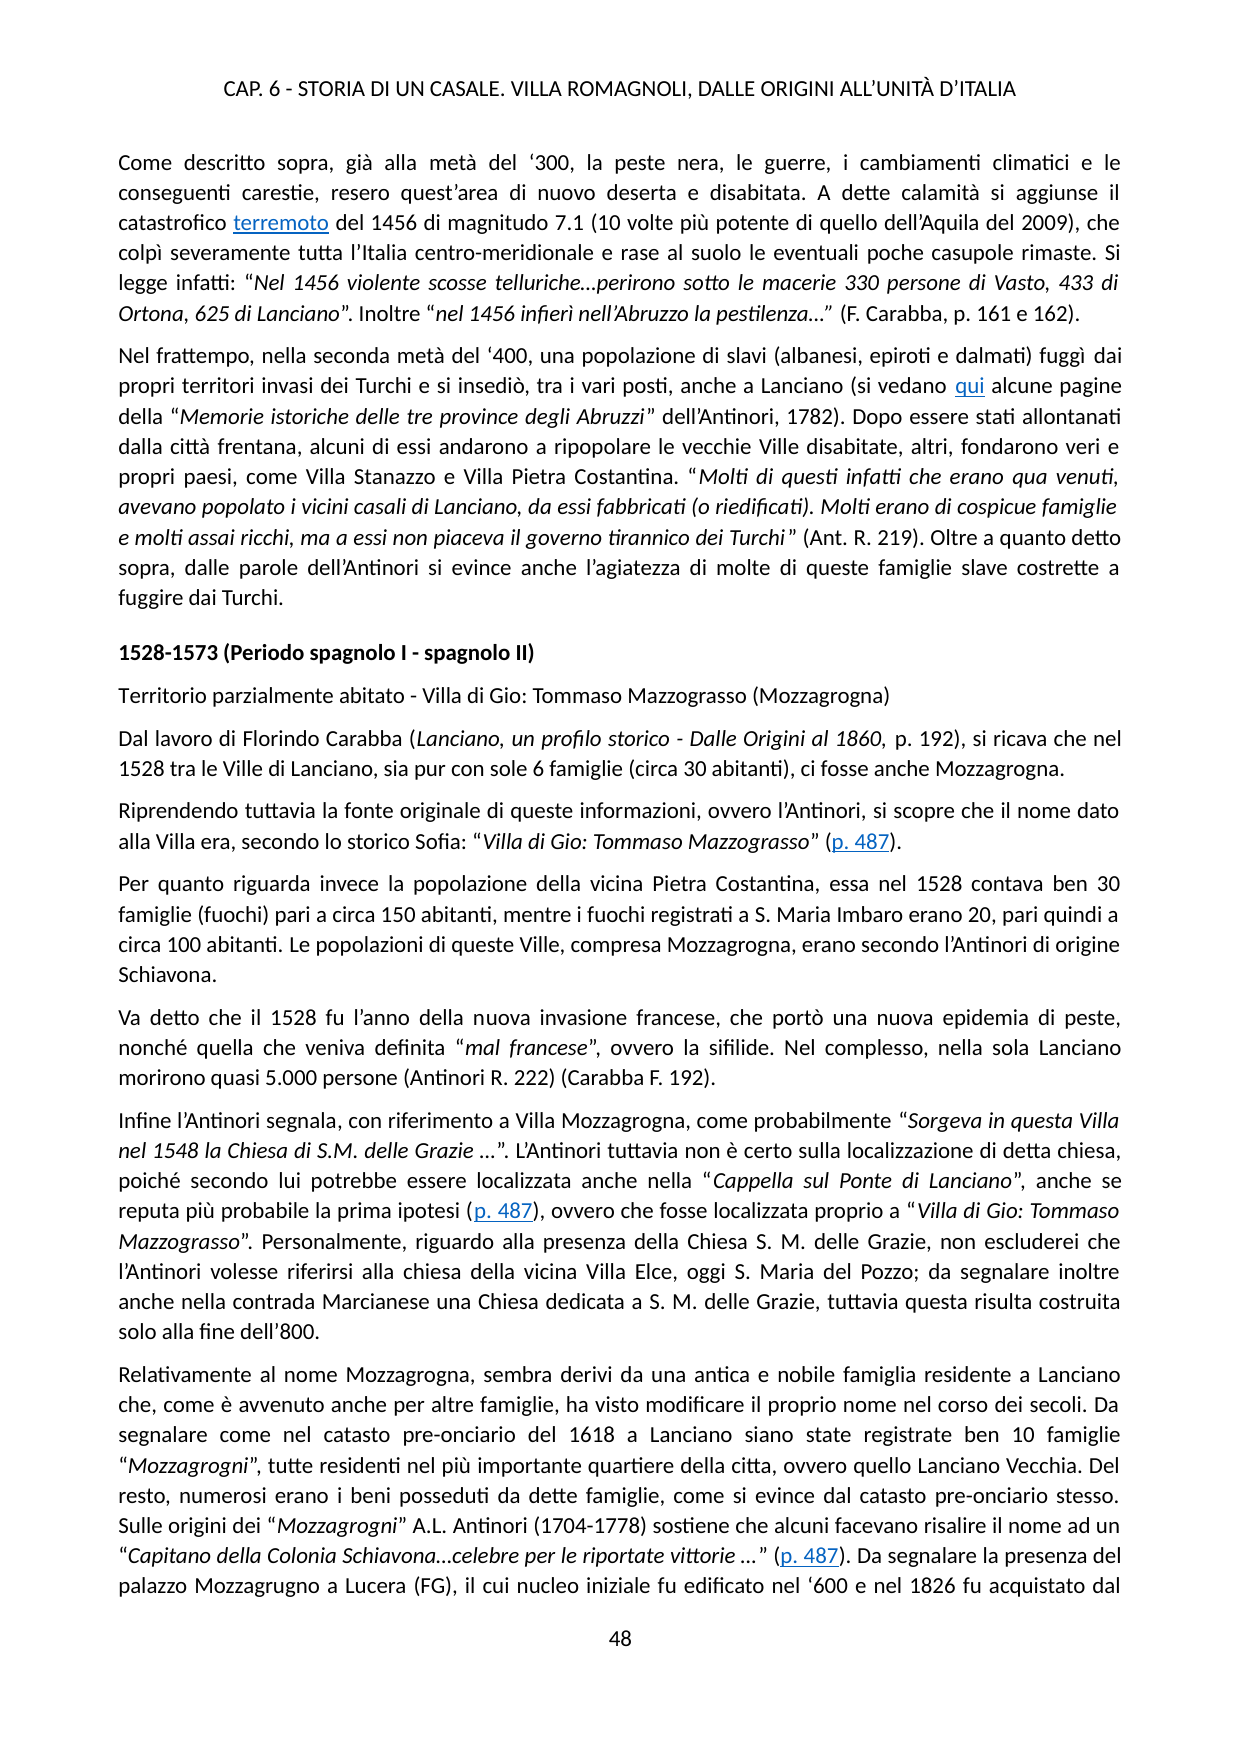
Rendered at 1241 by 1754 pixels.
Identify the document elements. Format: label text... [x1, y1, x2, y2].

text Nel frattempo, nella seconda metà del ‘400, una popolazione di slavi (albanesi, epiroti e dalmati) fuggì dai propri territori invasi dei Turchi e si insediò, tra i vari posti, anche a Lanciano (si vedano qui alcune pagine della “Memorie istoriche delle tre province degli Abruzzi” dell’Antinori, 1782). Dopo essere stati allontanati dalla città frentana, alcuni di essi andarono a ripopolare le vecchie Ville disabitate, altri, fondarono veri e propri paesi, come Villa Stanazzo e Villa Pietra Costantina. “Molti di questi infatti che erano qua venuti, avevano popolato i vicini casali di Lanciano, da essi fabbricati (o riedificati). Molti erano di cospicue famiglie e molti assai ricchi, ma a essi non piaceva il governo tirannico dei Turchi” (Ant. R. 219). Oltre a quanto detto sopra, dalle parole dell’Antinori si evince anche l’agiatezza di molte di queste famiglie slave costrette a fuggire dai Turchi. [118, 341, 1122, 611]
text 1528-1573 (Periodo spagnolo I - spagnolo II) [118, 638, 1122, 666]
text Va detto che il 1528 fu l’anno della nuova invasione francese, che portò una nuova epidemia di peste, nonché quella che veniva definita “mal francese”, ovvero la sifilide. Nel complesso, nella sola Lanciano morirono quasi 5.000 persone (Antinori R. 222) (Carabba F. 192). [118, 1003, 1122, 1091]
text Territorio parzialmente abitato - Villa di Gio: Tommaso Mazzograsso (Mozzagrogna) [118, 681, 1122, 709]
text Riprendendo tuttavia la fonte originale di queste informazioni, ovvero l’Antinori, si scopre che il nome dato alla Villa era, secondo lo storico Sofia: “Villa di Gio: Tommaso Mazzograsso” (p. 487). [118, 797, 1122, 855]
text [118, 1360, 1122, 1599]
text Infine l’Antinori segnala, con riferimento a Villa Mozzagrogna, come probabilmente “Sorgeva in questa Villa nel 1548 la Chiesa di S.M. delle Grazie …”. L’Antinori tuttavia non è certo sulla localizzazione di detta chiesa, poiché secondo lui potrebbe essere localizzata anche nella “Cappella sul Ponte di Lanciano”, anche se reputa più probabile la prima ipotesi (p. 487), ovvero che fosse localizzata proprio a “Villa di Gio: Tommaso Mazzograsso”. Personalmente, riguardo alla presenza della Chiesa S. M. delle Grazie, non escluderei che l’Antinori volesse riferirsi alla chiesa della vicina Villa Elce, oggi S. Maria del Pozzo; da segnalare inoltre anche nella contrada Marcianese una Chiesa dedicata a S. M. delle Grazie, tuttavia questa risulta costruita solo alla fine dell’800. [118, 1106, 1122, 1345]
text Dal lavoro di Florindo Carabba (Lanciano, un profilo storico - Dalle Origini al 1860, p. 192), si ricava che nel 1528 tra le Ville di Lanciano, sia pur con sole 6 famiglie (circa 30 abitanti), ci fosse anche Mozzagrogna. [118, 724, 1122, 782]
text Come descritto sopra, già alla metà del ‘300, la peste nera, le guerre, i cambiamenti climatici e le conseguenti carestie, resero quest’area di nuovo deserta e disabitata. A dette calamità si aggiunse il catastrofico terremoto del 1456 di magnitudo 7.1 (10 volte più potente di quello dell’Aquila del 2009), che colpì severamente tutta l’Italia centro-meridionale e rase al suolo le eventuali poche casupole rimaste. Si legge infatti: “Nel 1456 violente scosse telluriche…perirono sotto le macerie 330 persone di Vasto, 433 di Ortona, 625 di Lanciano”. Inoltre “nel 1456 infierì nell’Abruzzo la pestilenza…” (F. Carabba, p. 161 e 162). [118, 148, 1122, 327]
text Per quanto riguarda invece la popolazione della vicina Pietra Costantina, essa nel 1528 contava ben 30 famiglie (fuochi) pari a circa 150 abitanti, mentre i fuochi registrati a S. Maria Imbaro erano 20, pari quindi a circa 100 abitanti. Le popolazioni di queste Ville, compresa Mozzagrogna, erano secondo l’Antinori di origine Schiavona. [118, 869, 1122, 988]
